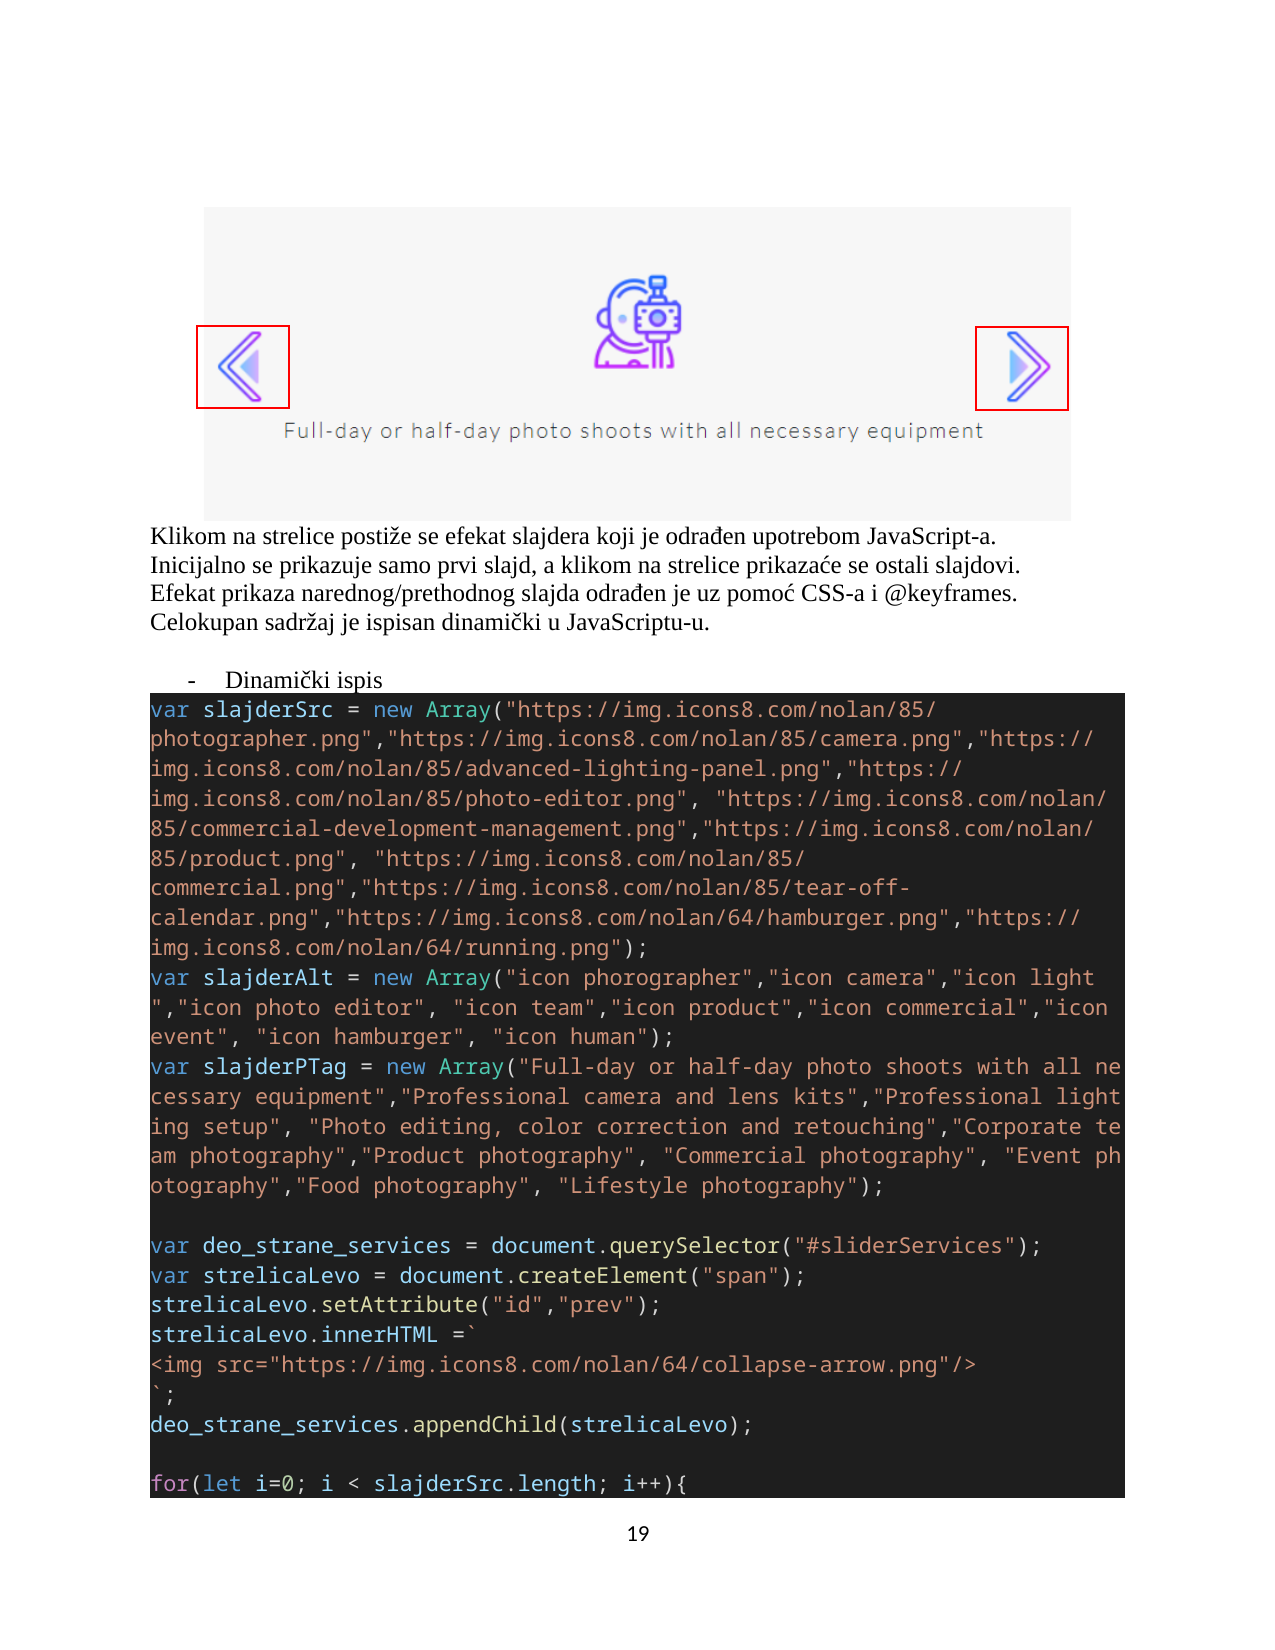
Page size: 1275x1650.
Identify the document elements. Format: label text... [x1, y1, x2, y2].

text `; [150, 1379, 1125, 1408]
text Inicijalno se prikazuje samo prvi slajd, a klikom na strelice prikazaće se ostali slajdovi. [150, 550, 1125, 578]
text var slajderPTag = new Array("Full-day or half-day photo shoots with all necessary equipment","Professional camera and lens kits","Professional lighting setup", "Photo editing, color correction and retouching","Corporate team photography","Product photography", "Commercial photography", "Event photography","Food photography", "Lifestyle photography"); [150, 1051, 1125, 1200]
text strelicaLevo.setAttribute("id","prev"); [150, 1289, 1125, 1319]
text Efekat prikaza narednog/prethodnog slajda odrađen je uz pomoć CSS-a i @keyframes. [150, 578, 1125, 607]
picture [203, 207, 1072, 521]
text Klikom na strelice postiže se efekat slajdera koji je odrađen upotrebom JavaScript-a. [150, 521, 1125, 550]
picture [203, 327, 288, 407]
text var strelicaLevo = document.createElement("span"); [150, 1259, 1125, 1289]
text deo_strane_services.appendChild(strelicaLevo); [150, 1408, 1125, 1438]
text var slajderAlt = new Array("icon phorographer","icon camera","icon light","icon photo editor", "icon team","icon product","icon commercial","icon event", "icon hamburger", "icon human"); [150, 962, 1125, 1051]
text <img src="https://img.icons8.com/nolan/64/collapse-arrow.png"/> [150, 1349, 1125, 1379]
text Celokupan sadržaj je ispisan dinamički u JavaScriptu-u. [150, 607, 1125, 636]
list Dinamički ispis [187, 665, 1125, 693]
text strelicaLevo.innerHTML =` [150, 1319, 1125, 1349]
text var slajderSrc = new Array("https://img.icons8.com/nolan/85/photographer.png","https://img.icons8.com/nolan/85/camera.png","https://img.icons8.com/nolan/85/advanced-lighting-panel.png","https://img.icons8.com/nolan/85/photo-editor.png", "https://img.icons8.com/nolan/85/commercial-development-management.png","https://img.icons8.com/nolan/85/product.png", "https://img.icons8.com/nolan/85/commercial.png","https://img.icons8.com/nolan/85/tear-off-calendar.png","https://img.icons8.com/nolan/64/hamburger.png","https://img.icons8.com/nolan/64/running.png"); [150, 693, 1125, 962]
text for(let i=0; i < slajderSrc.length; i++){ [150, 1468, 1125, 1498]
text var deo_strane_services = document.querySelector("#sliderServices"); [150, 1230, 1125, 1259]
